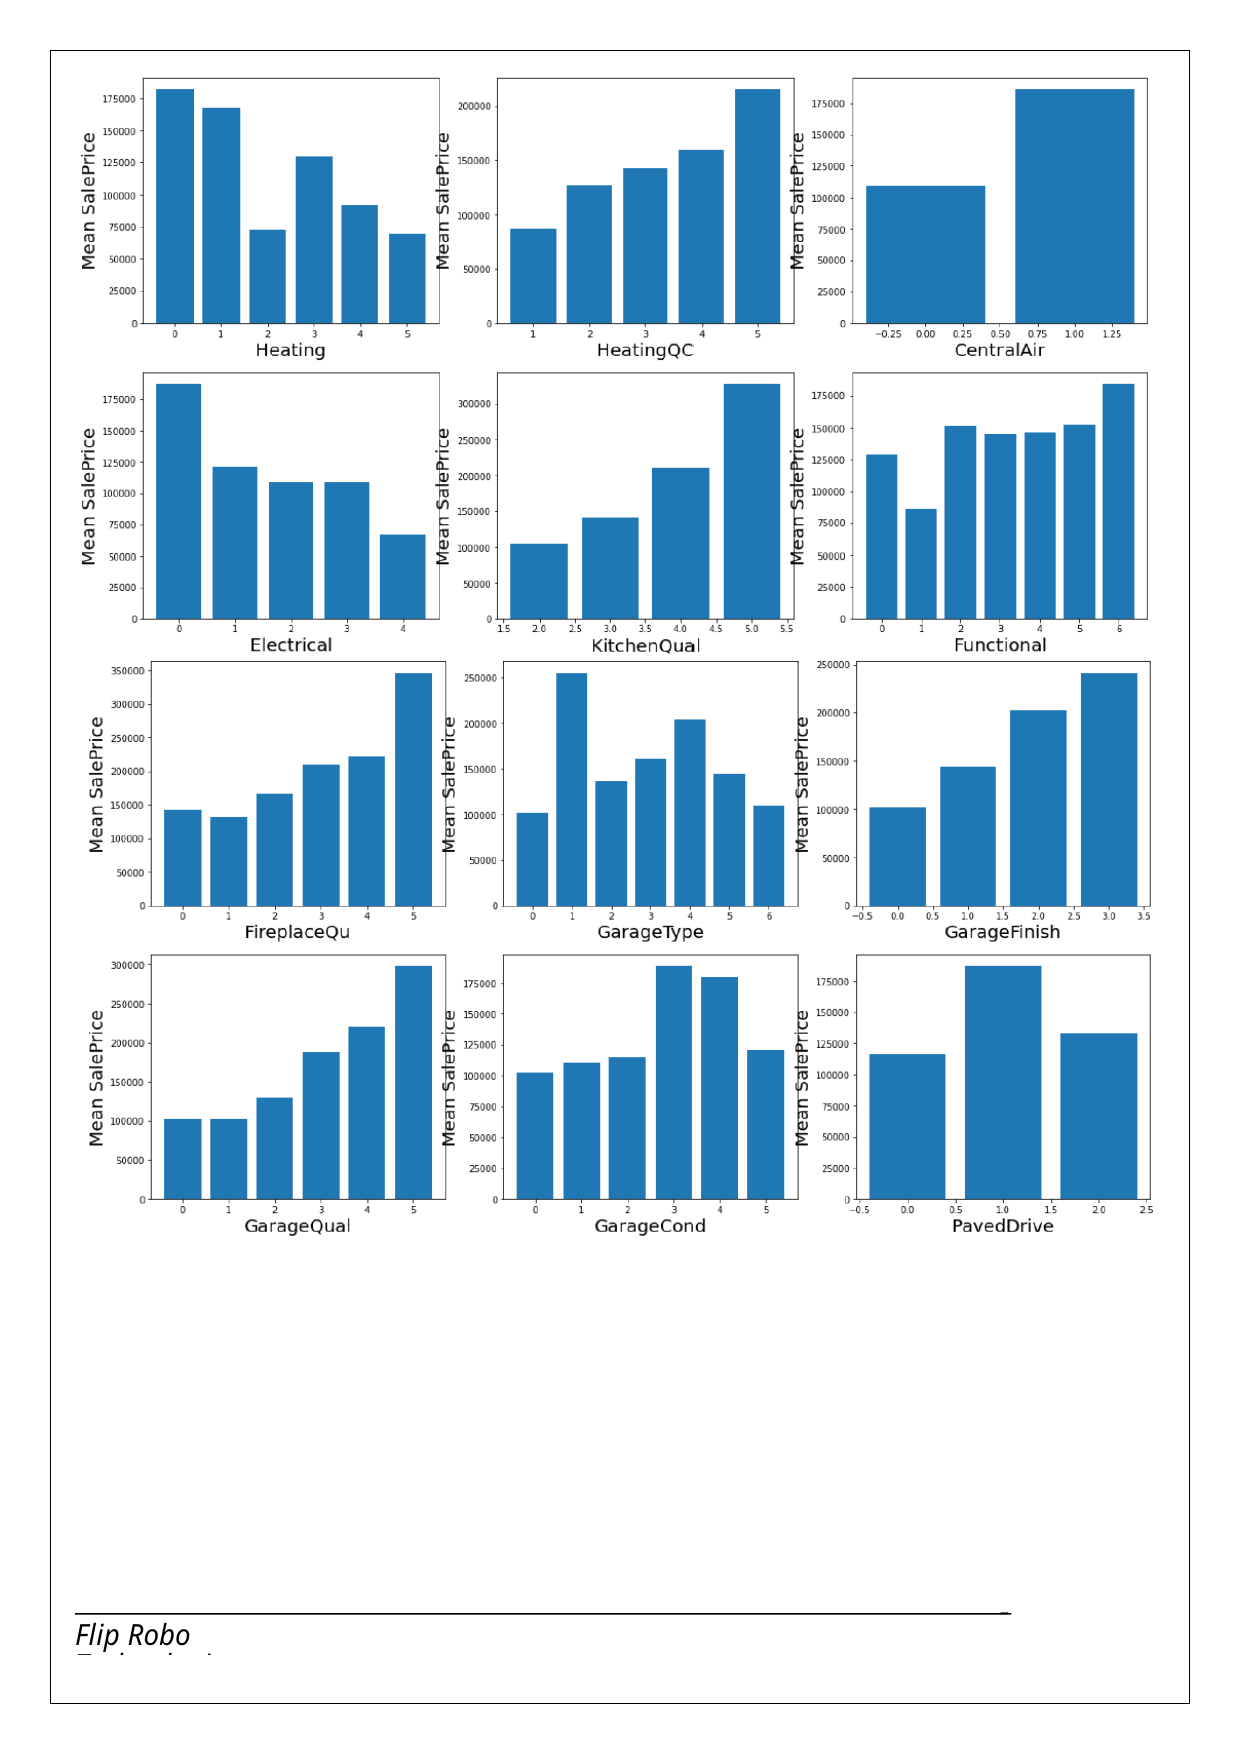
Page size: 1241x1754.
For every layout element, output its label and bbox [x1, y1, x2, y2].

picture [75, 72, 1154, 1239]
